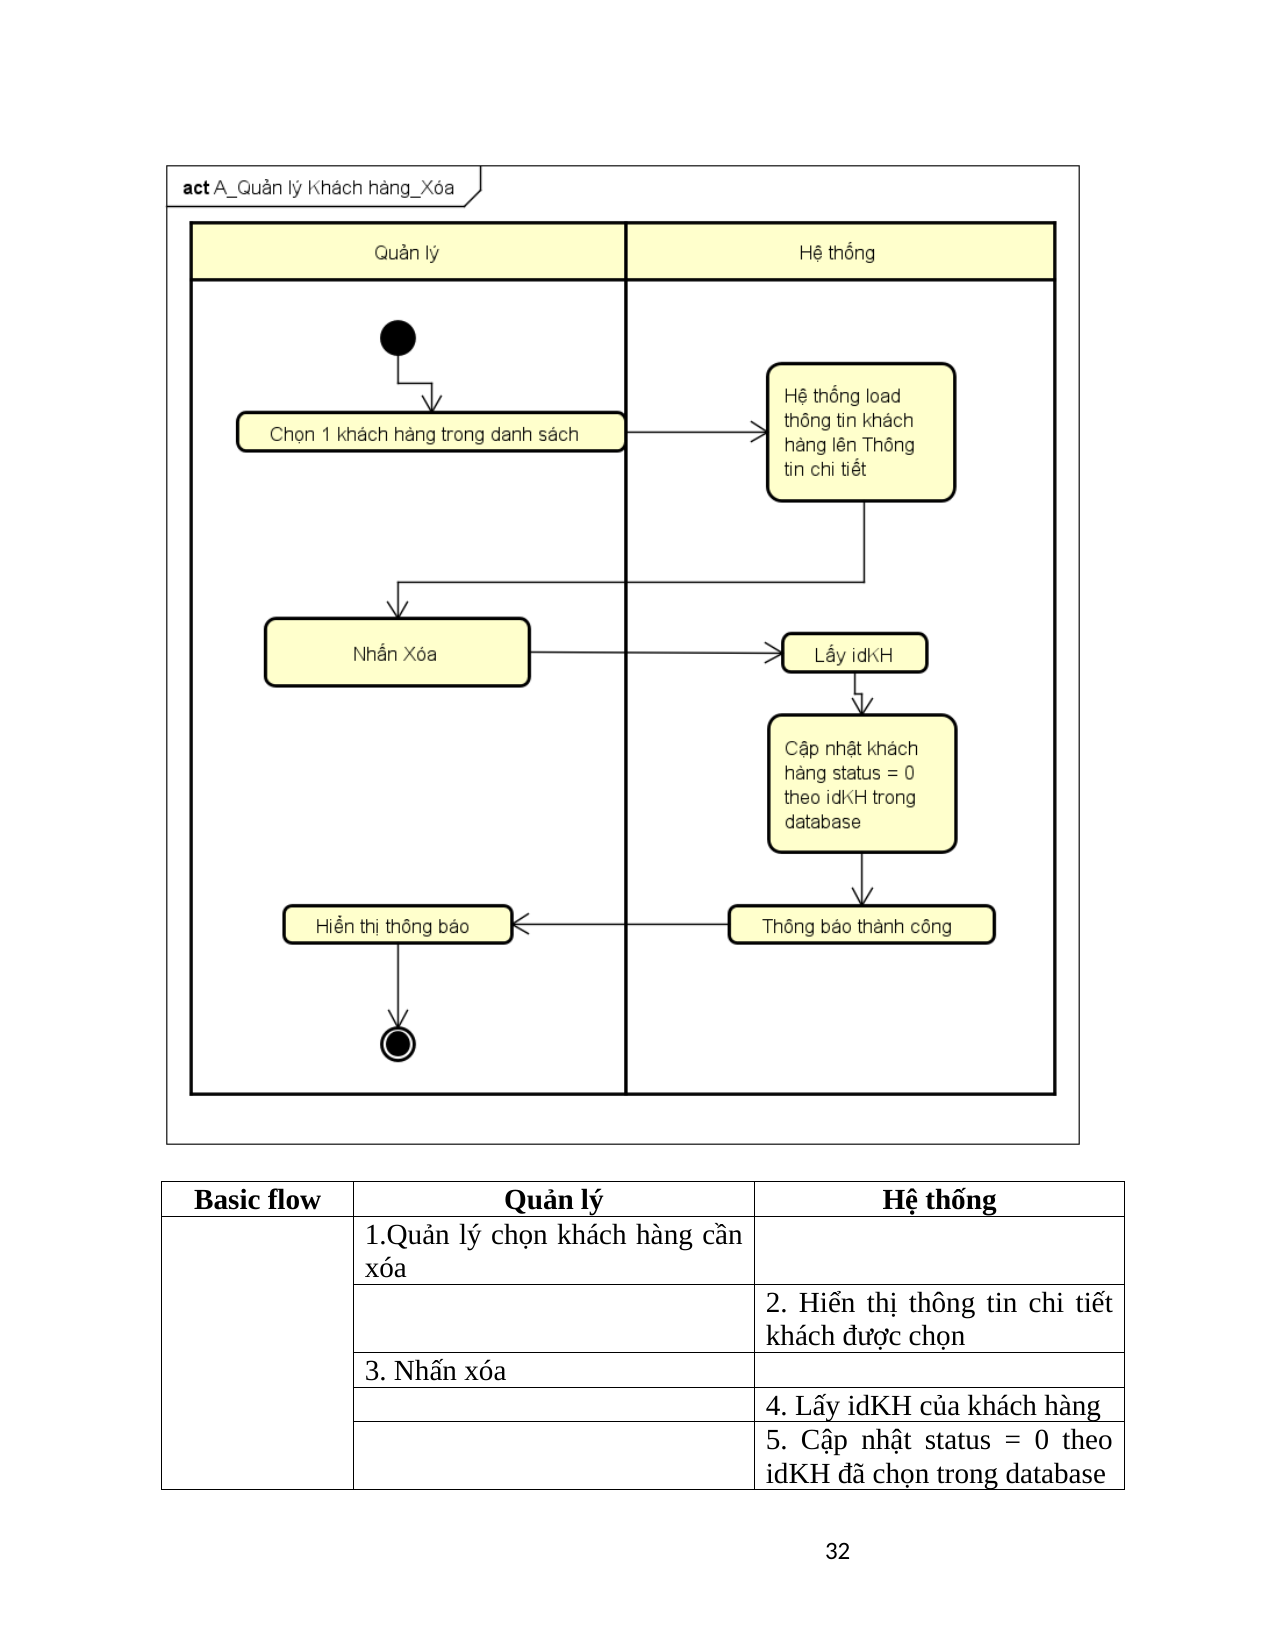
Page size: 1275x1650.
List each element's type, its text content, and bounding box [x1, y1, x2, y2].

table_header Quản lý [354, 1182, 754, 1216]
table_cell [354, 1388, 754, 1421]
table_cell 1.Quản lý chọn khách hàng cần xóa [354, 1217, 754, 1284]
table_cell 5. Cập nhật status = 0 theo idKH đã chọn trong database [755, 1422, 1124, 1489]
table_header Basic flow [162, 1182, 353, 1216]
table_header Hệ thống [755, 1182, 1124, 1216]
table_cell 4. Lấy idKH của khách hàng [755, 1388, 1124, 1421]
table_cell [354, 1285, 754, 1352]
picture [150, 150, 1095, 1160]
table_cell [354, 1422, 754, 1489]
table_cell [162, 1217, 353, 1489]
table_cell 2. Hiển thị thông tin chi tiết khách được chọn [755, 1285, 1124, 1352]
table_cell [755, 1353, 1124, 1387]
table_cell 3. Nhấn xóa [354, 1353, 754, 1387]
table_cell [755, 1217, 1124, 1284]
